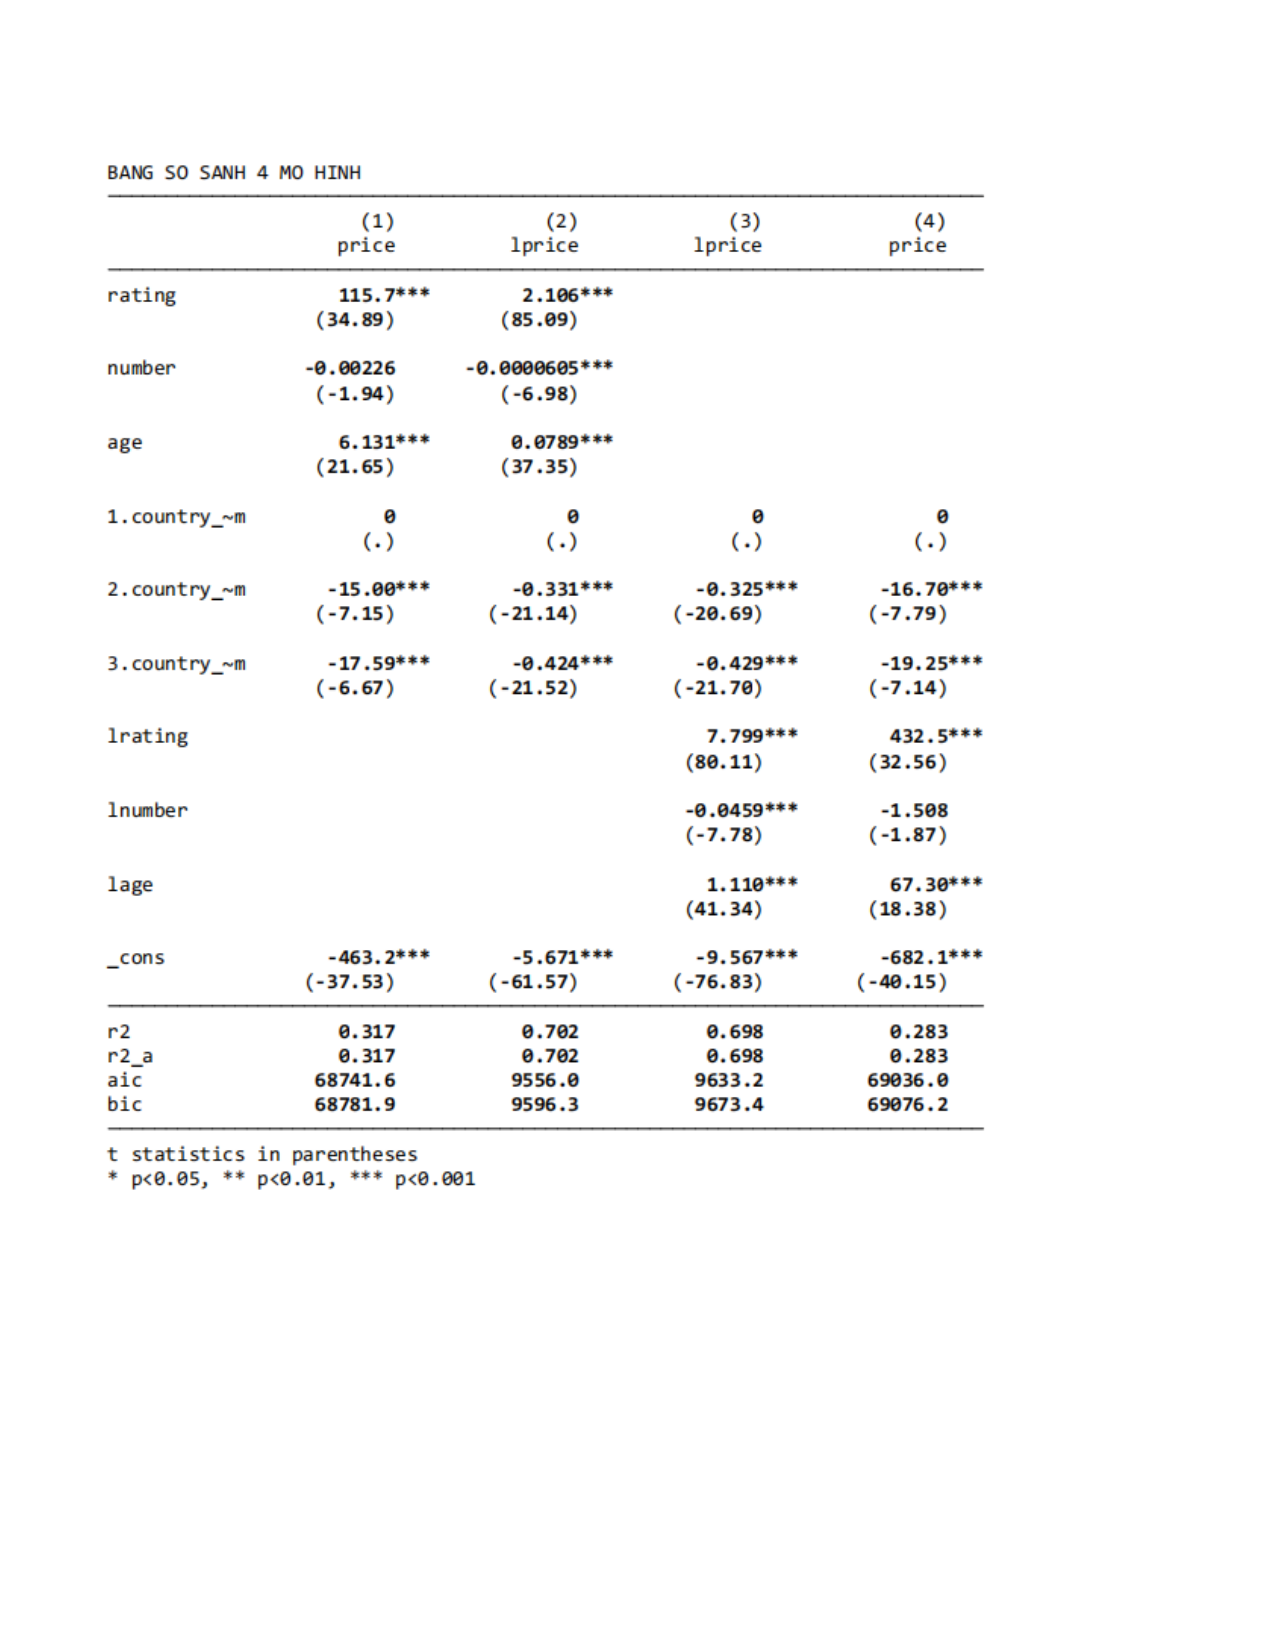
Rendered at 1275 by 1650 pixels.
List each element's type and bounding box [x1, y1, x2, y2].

picture [77, 150, 1069, 1199]
